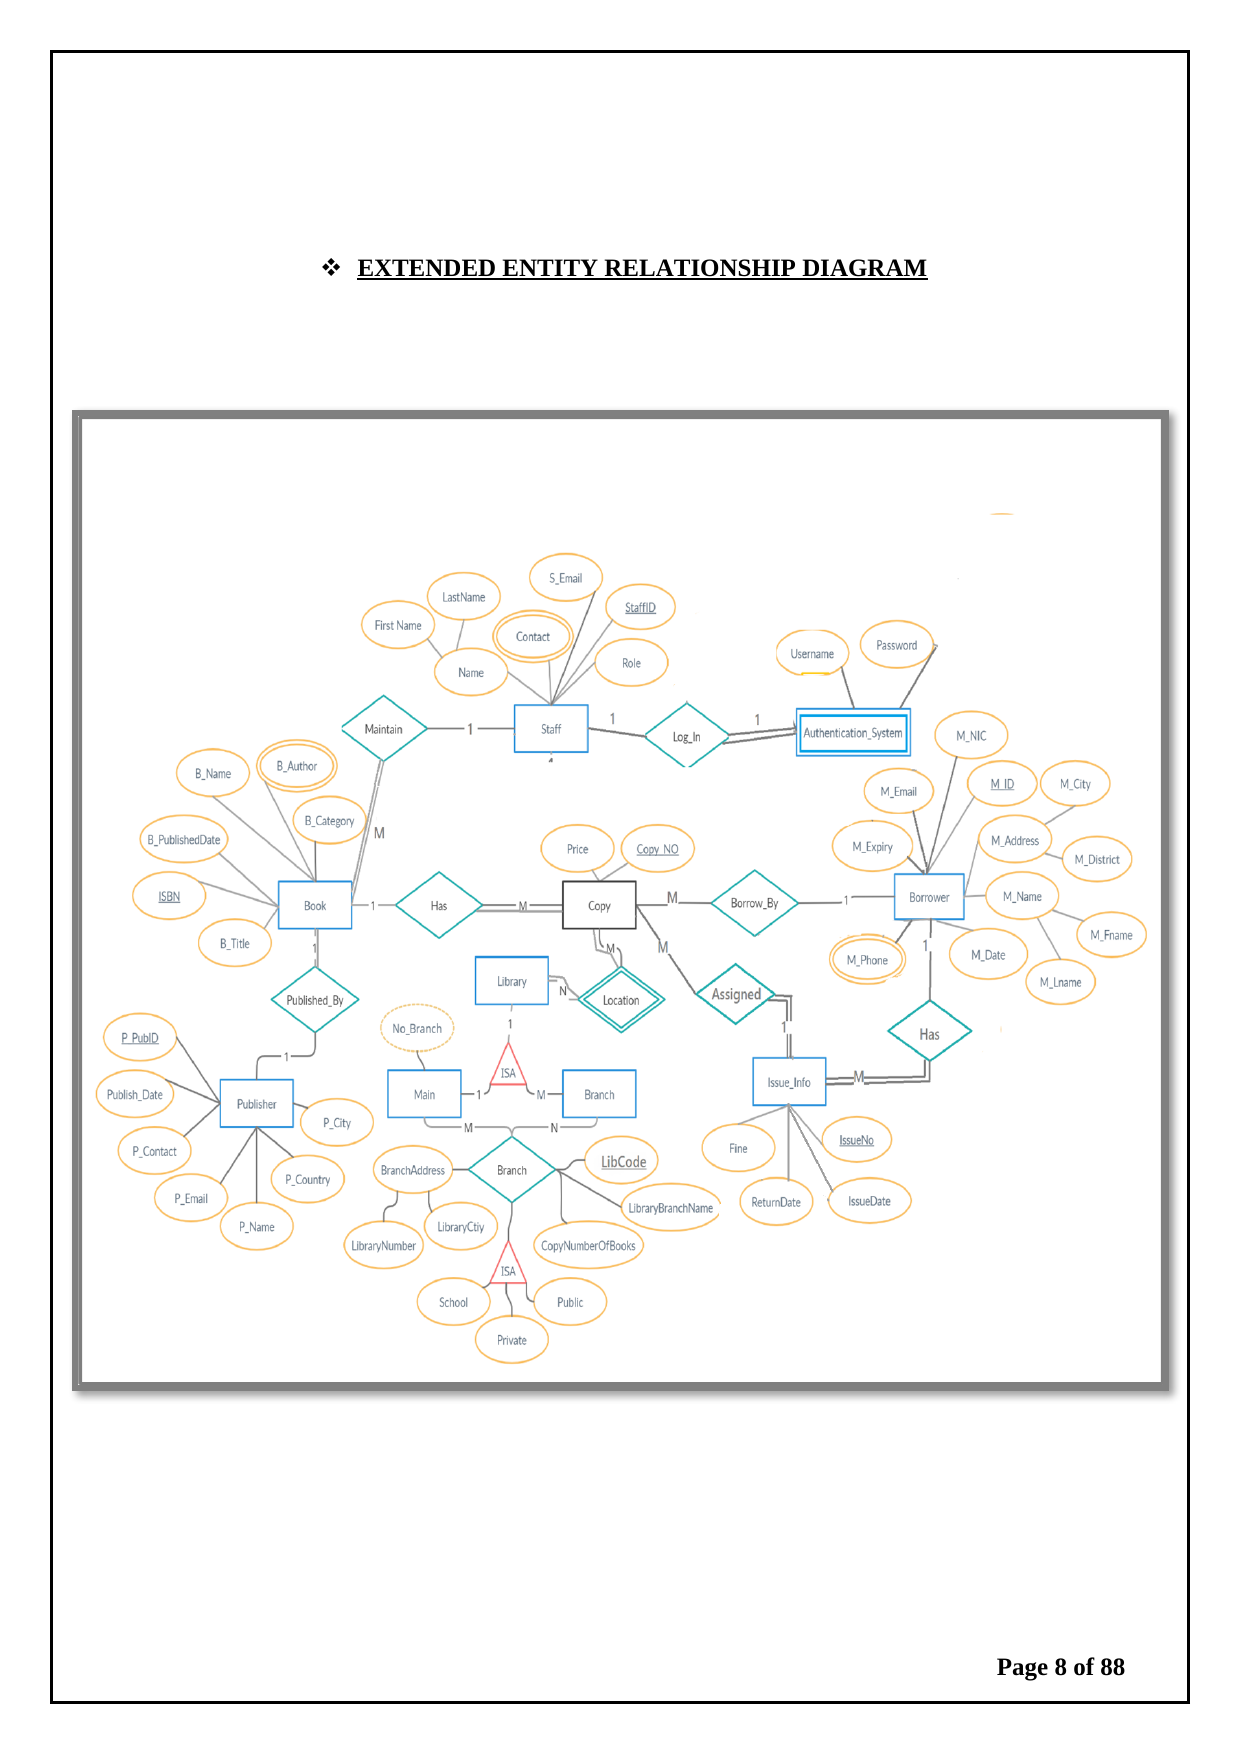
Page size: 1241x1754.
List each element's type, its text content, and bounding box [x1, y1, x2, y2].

picture [78, 416, 1163, 1385]
subtitle EXTENDED ENTITY RELATIONSHIP DIAGRAM [122, 253, 1125, 282]
